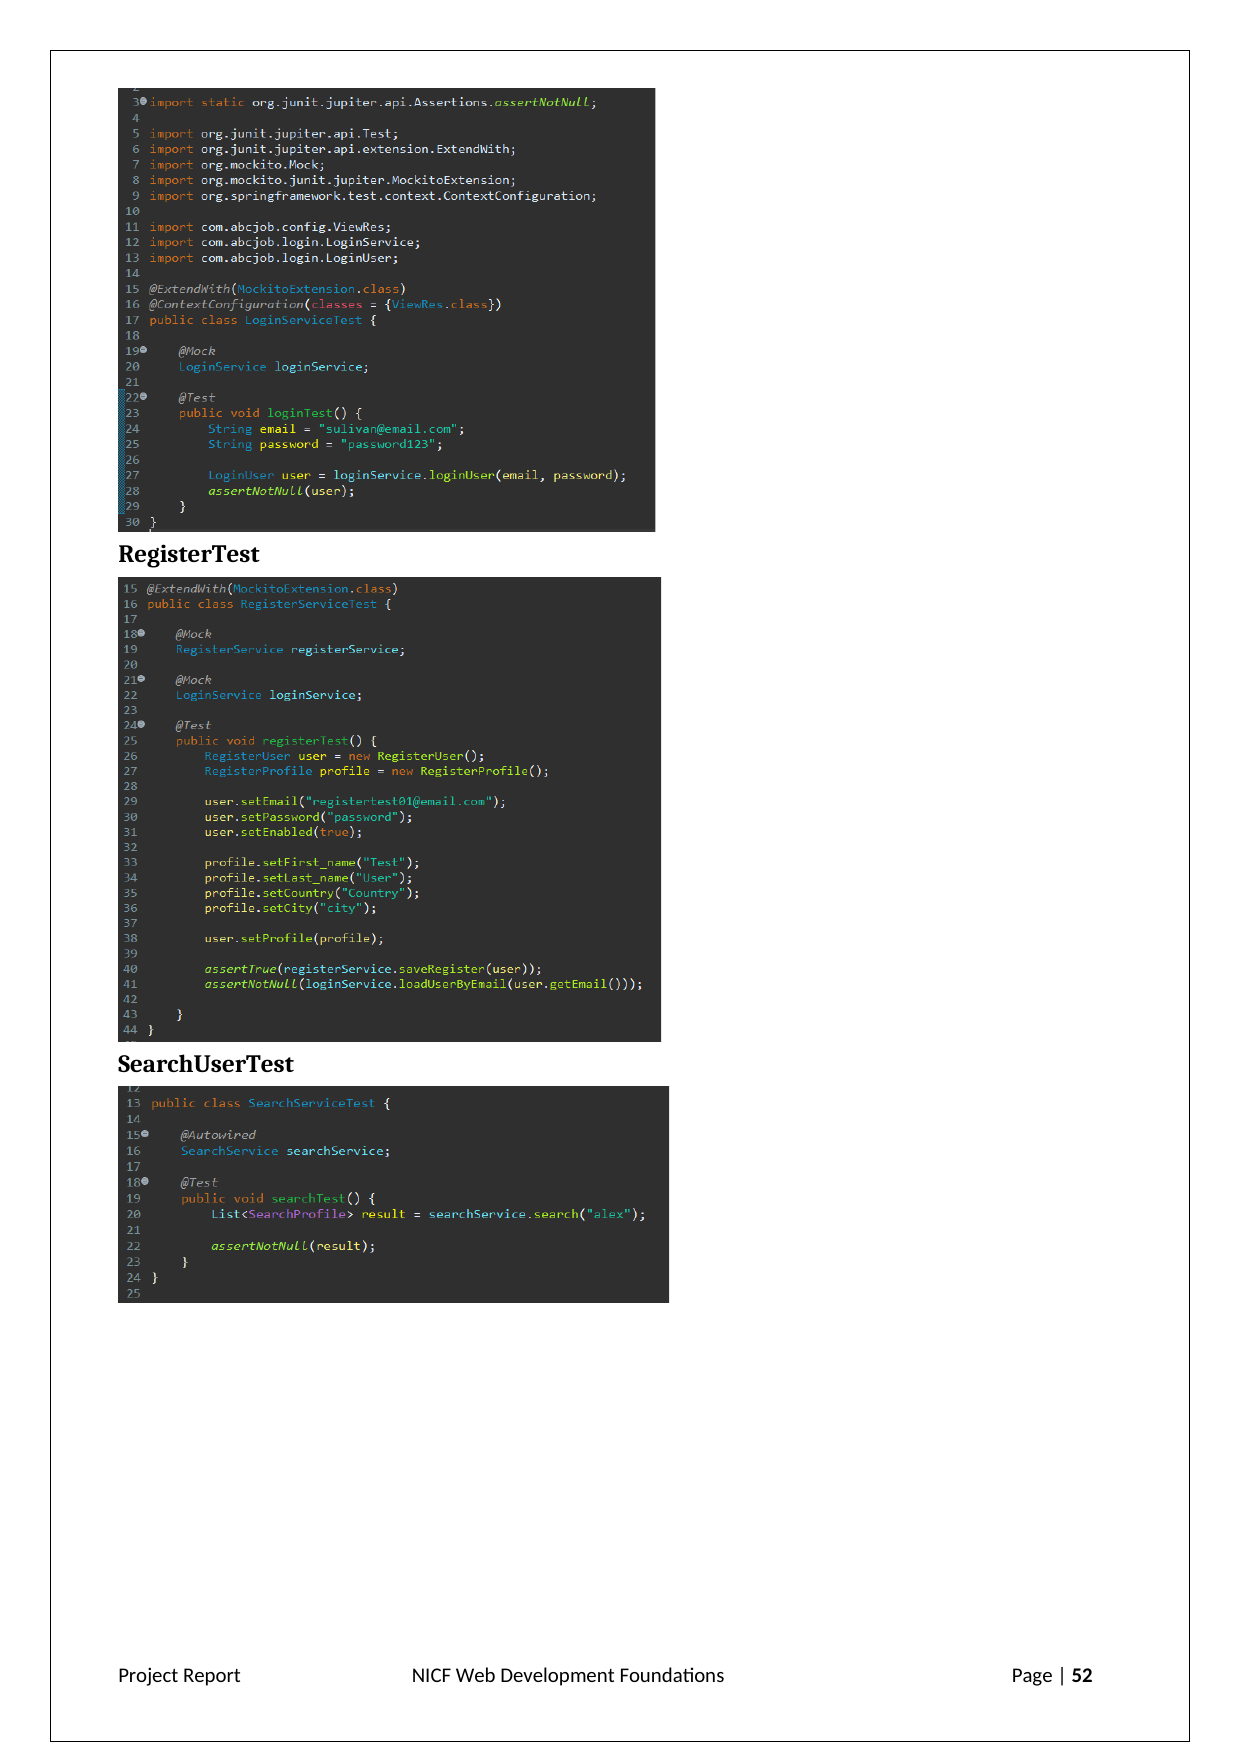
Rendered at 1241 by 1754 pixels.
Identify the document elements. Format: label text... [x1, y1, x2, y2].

text RegisterTest [118, 540, 1122, 569]
text SearchUserTest [118, 1049, 1122, 1078]
picture [118, 577, 662, 1042]
picture [118, 1086, 670, 1303]
picture [118, 88, 656, 532]
